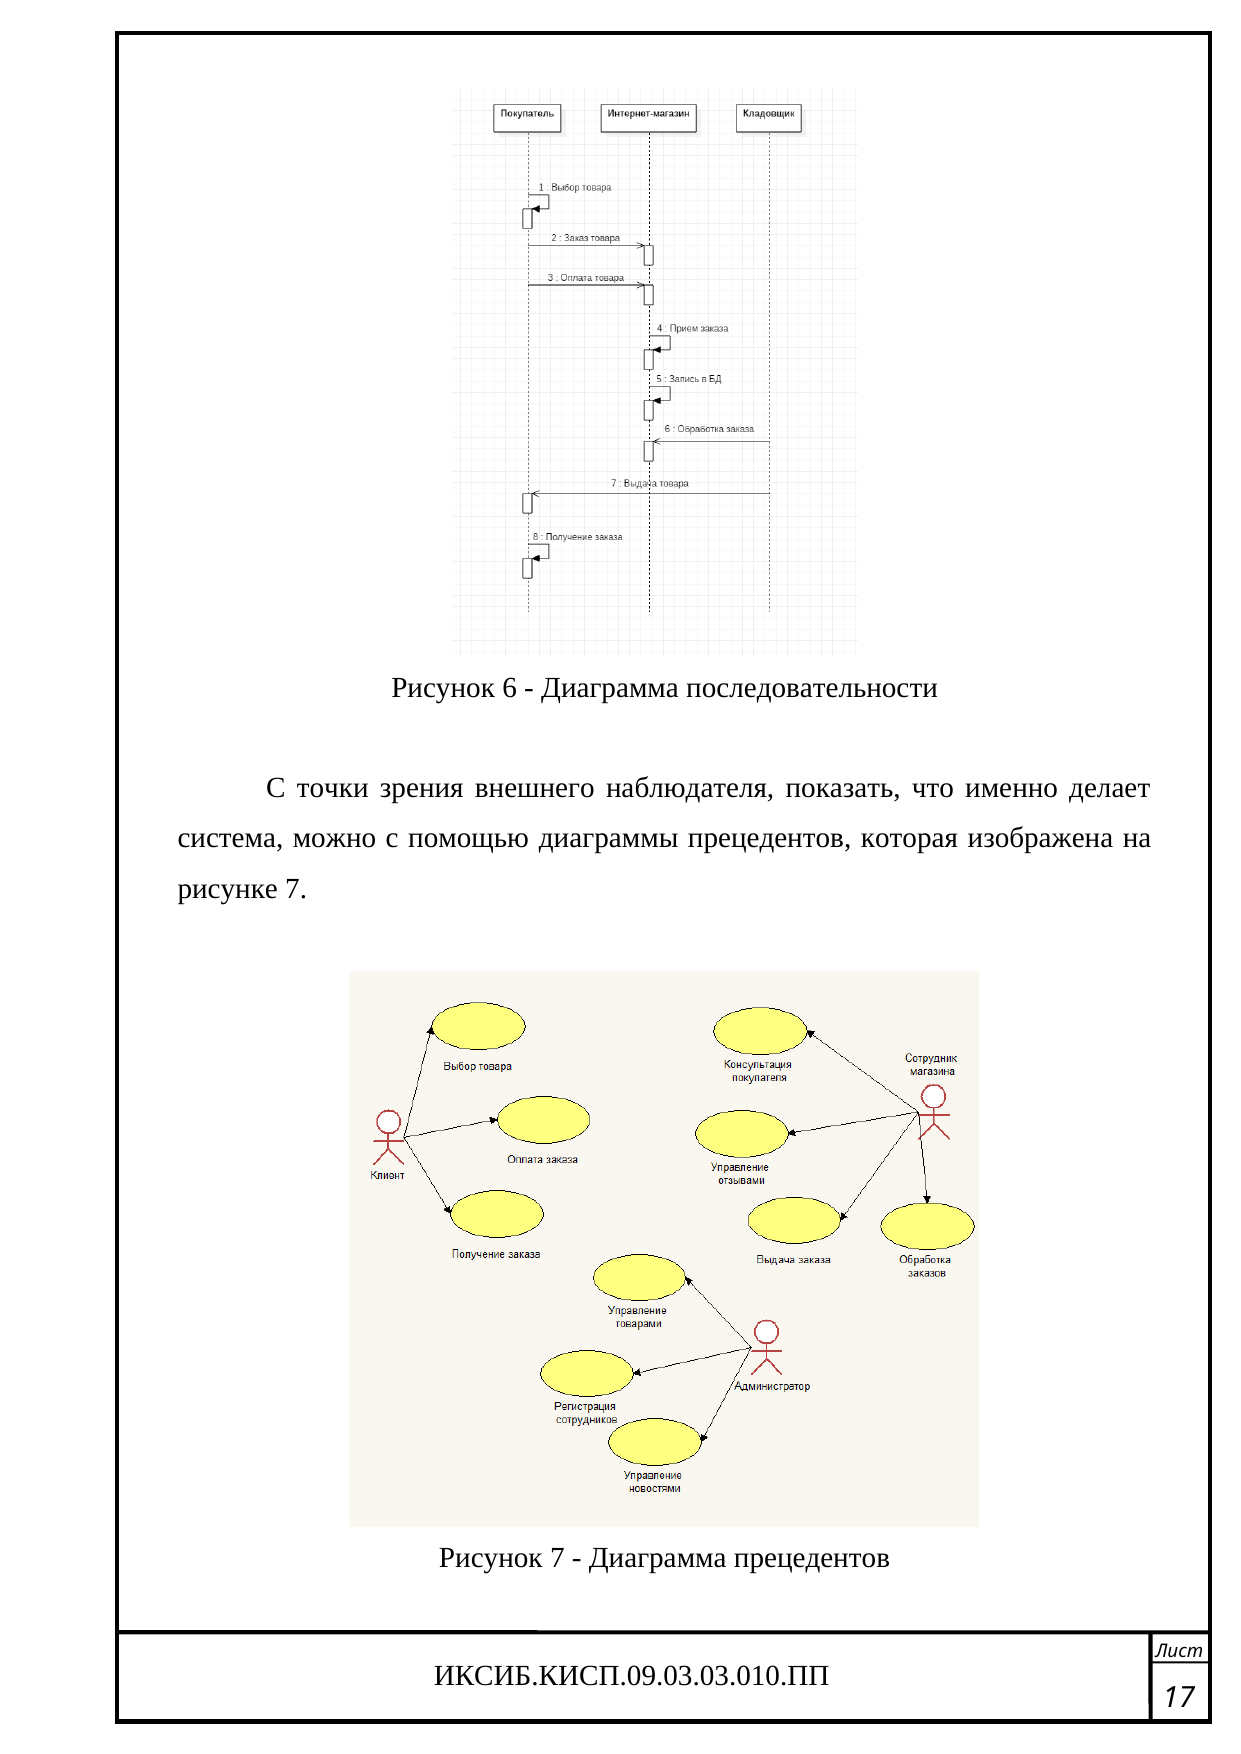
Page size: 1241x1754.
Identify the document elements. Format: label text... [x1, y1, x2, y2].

text Рисунок 7 - Диаграмма прецедентов [177, 1541, 1152, 1574]
text С точки зрения внешнего наблюдателя, показать, что именно делает система, можно с помощью диаграммы прецедентов, которая изображена на рисунке 7. [177, 770, 1152, 904]
text Рисунок 6 - Диаграмма последовательности [177, 670, 1152, 703]
picture [452, 88, 877, 656]
picture [349, 971, 980, 1527]
